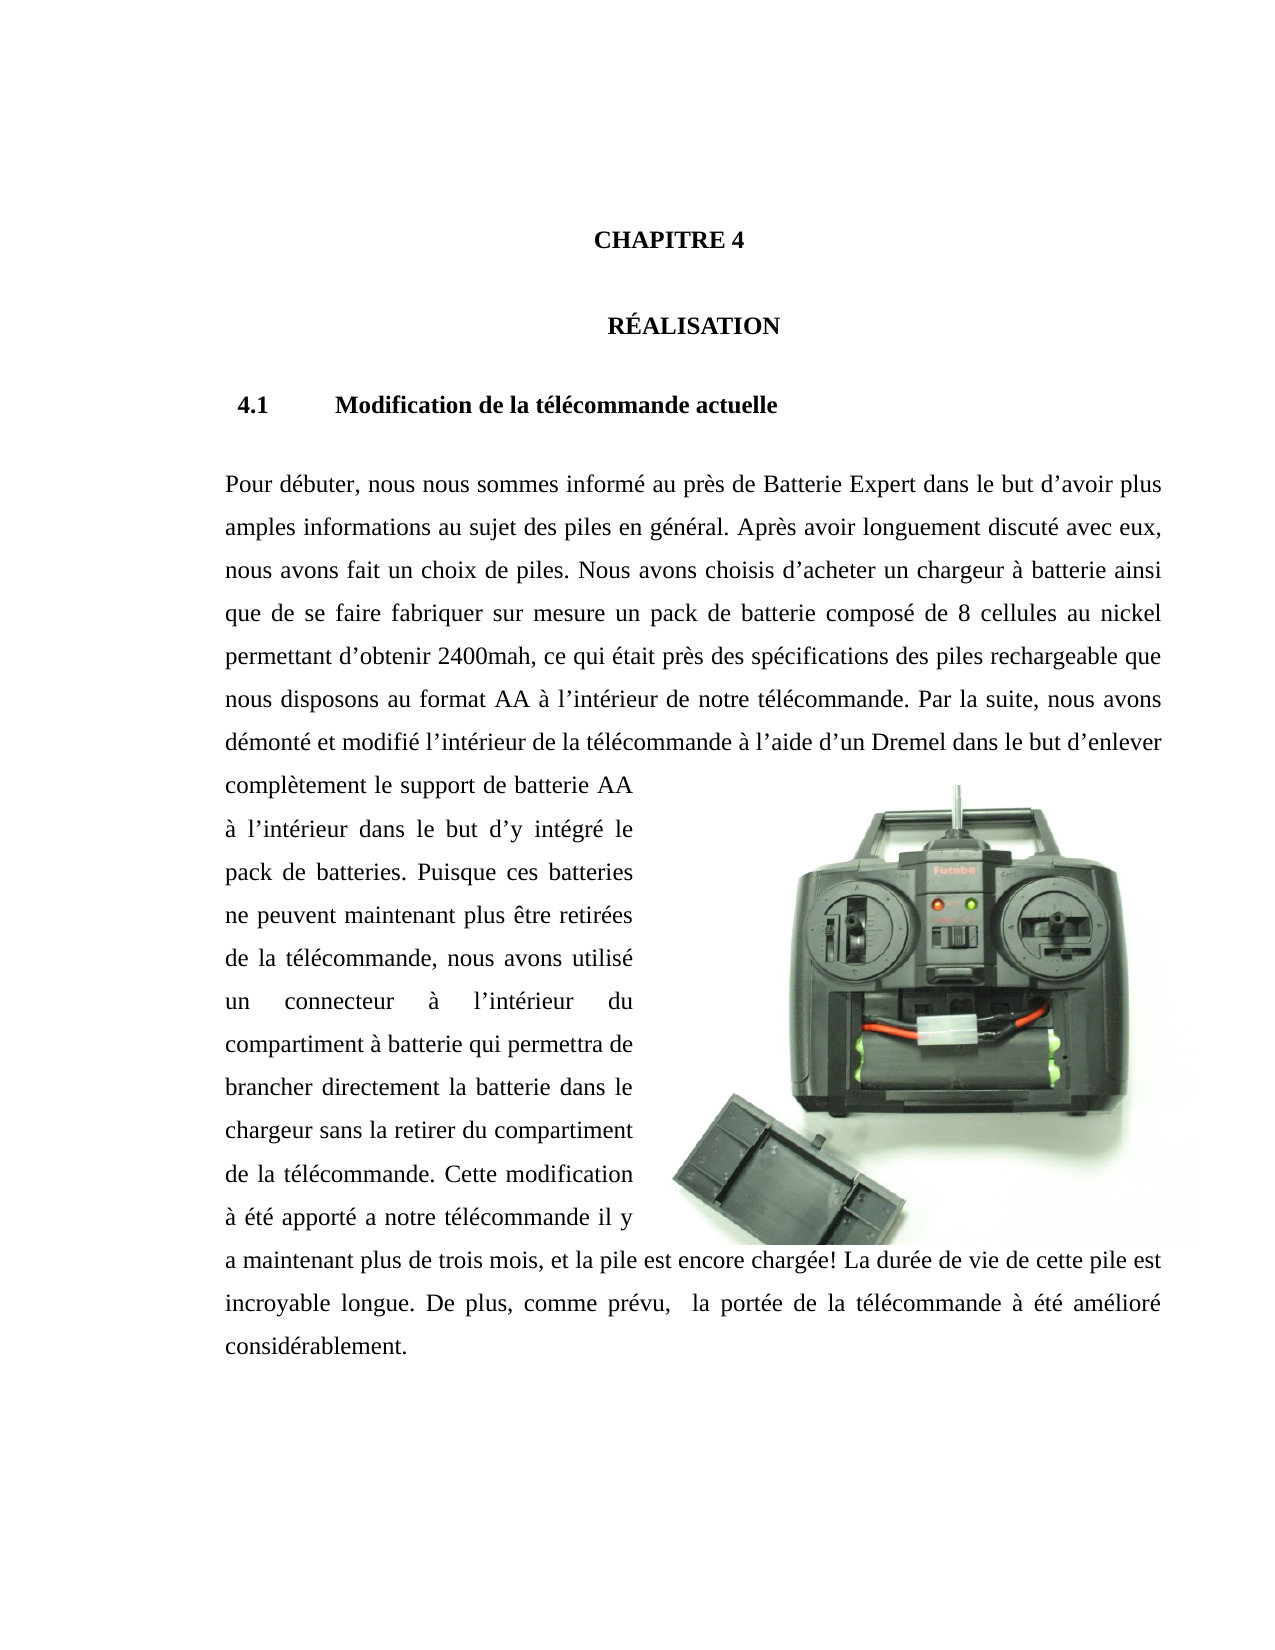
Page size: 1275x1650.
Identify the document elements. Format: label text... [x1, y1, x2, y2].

subtitle Réalisation [225, 225, 1162, 340]
picture [652, 785, 1198, 1245]
subtitle Modification de la télécommande actuelle [237, 390, 1162, 419]
